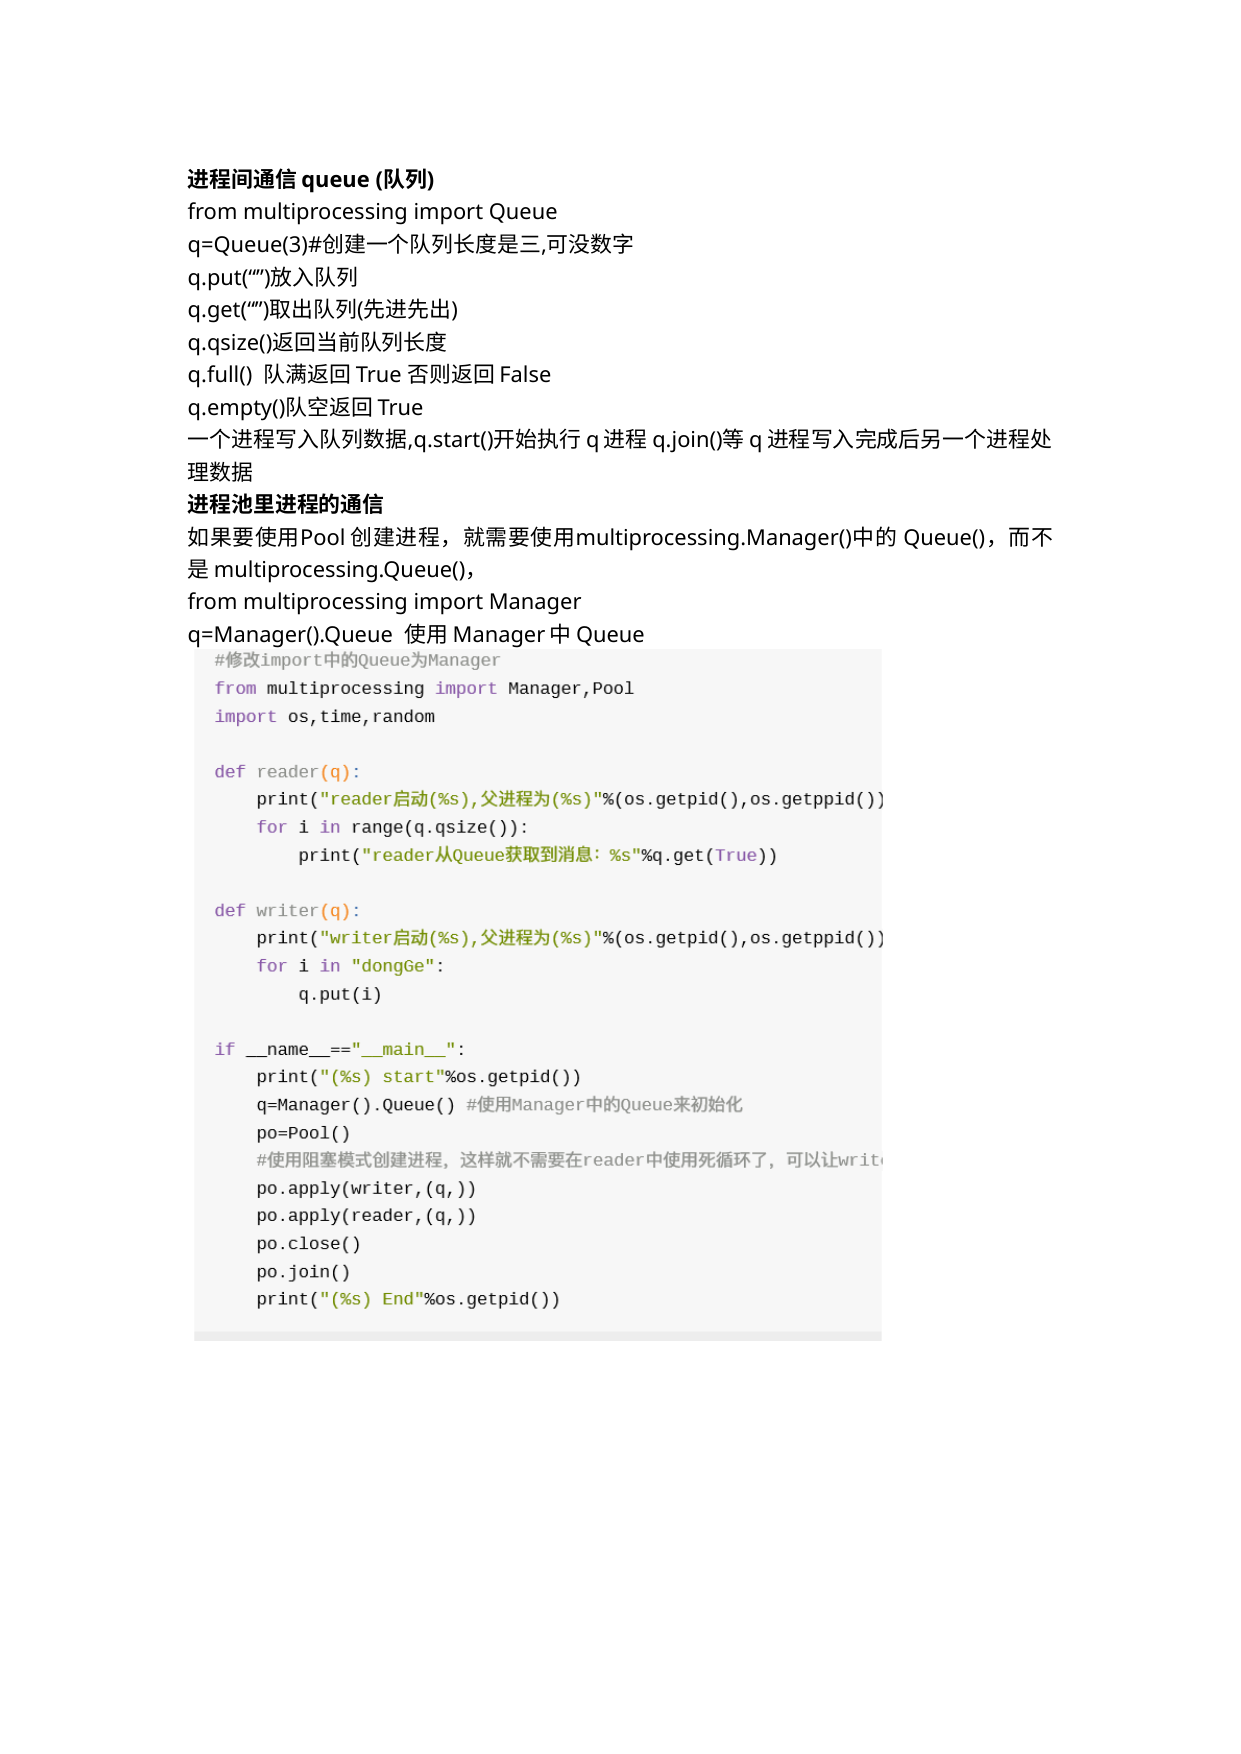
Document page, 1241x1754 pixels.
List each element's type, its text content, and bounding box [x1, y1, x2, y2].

text 如果要使⽤Pool创建进程，就需要使⽤multiprocessing.Manager()中的 Queue()，⽽不是multiprocessing.Queue()， [187, 519, 1053, 584]
text 进程池里进程的通信 [187, 487, 1053, 519]
text q=Queue(3)#创建一个队列长度是三,可没数字 [187, 227, 1053, 259]
text from multiprocessing import Manager [187, 584, 1053, 617]
text 一个进程写入队列数据,q.start()开始执行q进程q.join()等q进程写入完成后另一个进程处理数据 [187, 422, 1053, 487]
text q=Manager().Queue 使用Manager中Queue [187, 617, 1053, 649]
picture [187, 649, 938, 1341]
text q.qsize()返回当前队列长度 [187, 324, 1053, 357]
text q.get(“”)取出队列(先进先出) [187, 292, 1053, 324]
text 进程间通信queue (队列) [187, 162, 1053, 194]
text q.put(“”)放入队列 [187, 259, 1053, 292]
text from multiprocessing import Queue [187, 194, 1053, 227]
text q.empty()队空返回True [187, 389, 1053, 422]
text q.full() 队满返回True 否则返回False [187, 357, 1053, 389]
